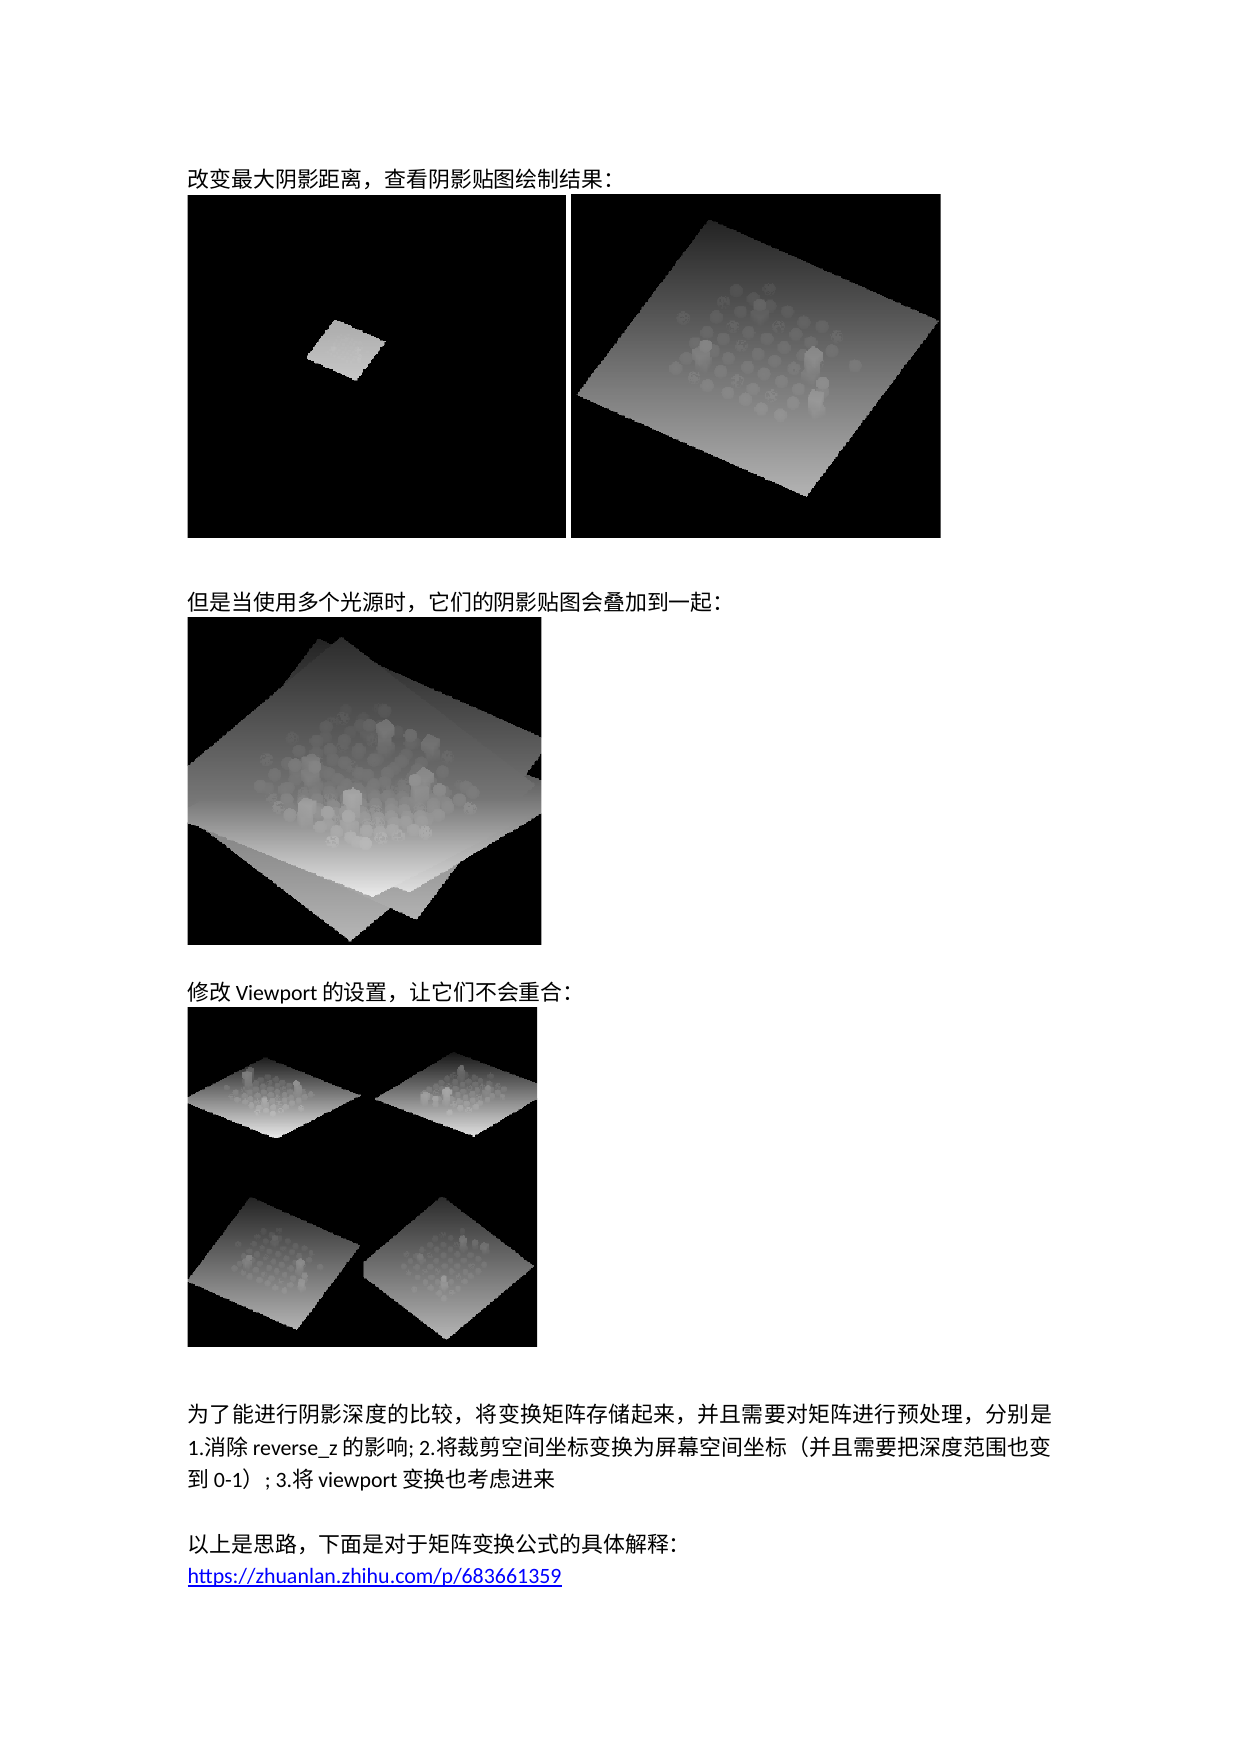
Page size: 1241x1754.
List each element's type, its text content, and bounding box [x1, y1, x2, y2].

picture [187, 617, 542, 945]
text 但是当使用多个光源时，它们的阴影贴图会叠加到一起： [187, 584, 1053, 617]
text 改变最大阴影距离，查看阴影贴图绘制结果： [187, 162, 1053, 194]
text https://zhuanlan.zhihu.com/p/683661359 [187, 1559, 1053, 1592]
text 以上是思路，下面是对于矩阵变换公式的具体解释： [187, 1527, 1053, 1559]
picture [571, 194, 941, 538]
text 为了能进行阴影深度的比较，将变换矩阵存储起来，并且需要对矩阵进行预处理，分别是：1.消除reverse_z的影响; 2.将裁剪空间坐标变换为屏幕空间坐标（并且需要把深度范围也变到0-1）; 3.将viewport变换也考虑进来 [187, 1397, 1053, 1494]
picture [187, 1007, 538, 1347]
text 修改Viewport的设置，让它们不会重合： [187, 974, 1053, 1007]
picture [187, 195, 566, 538]
